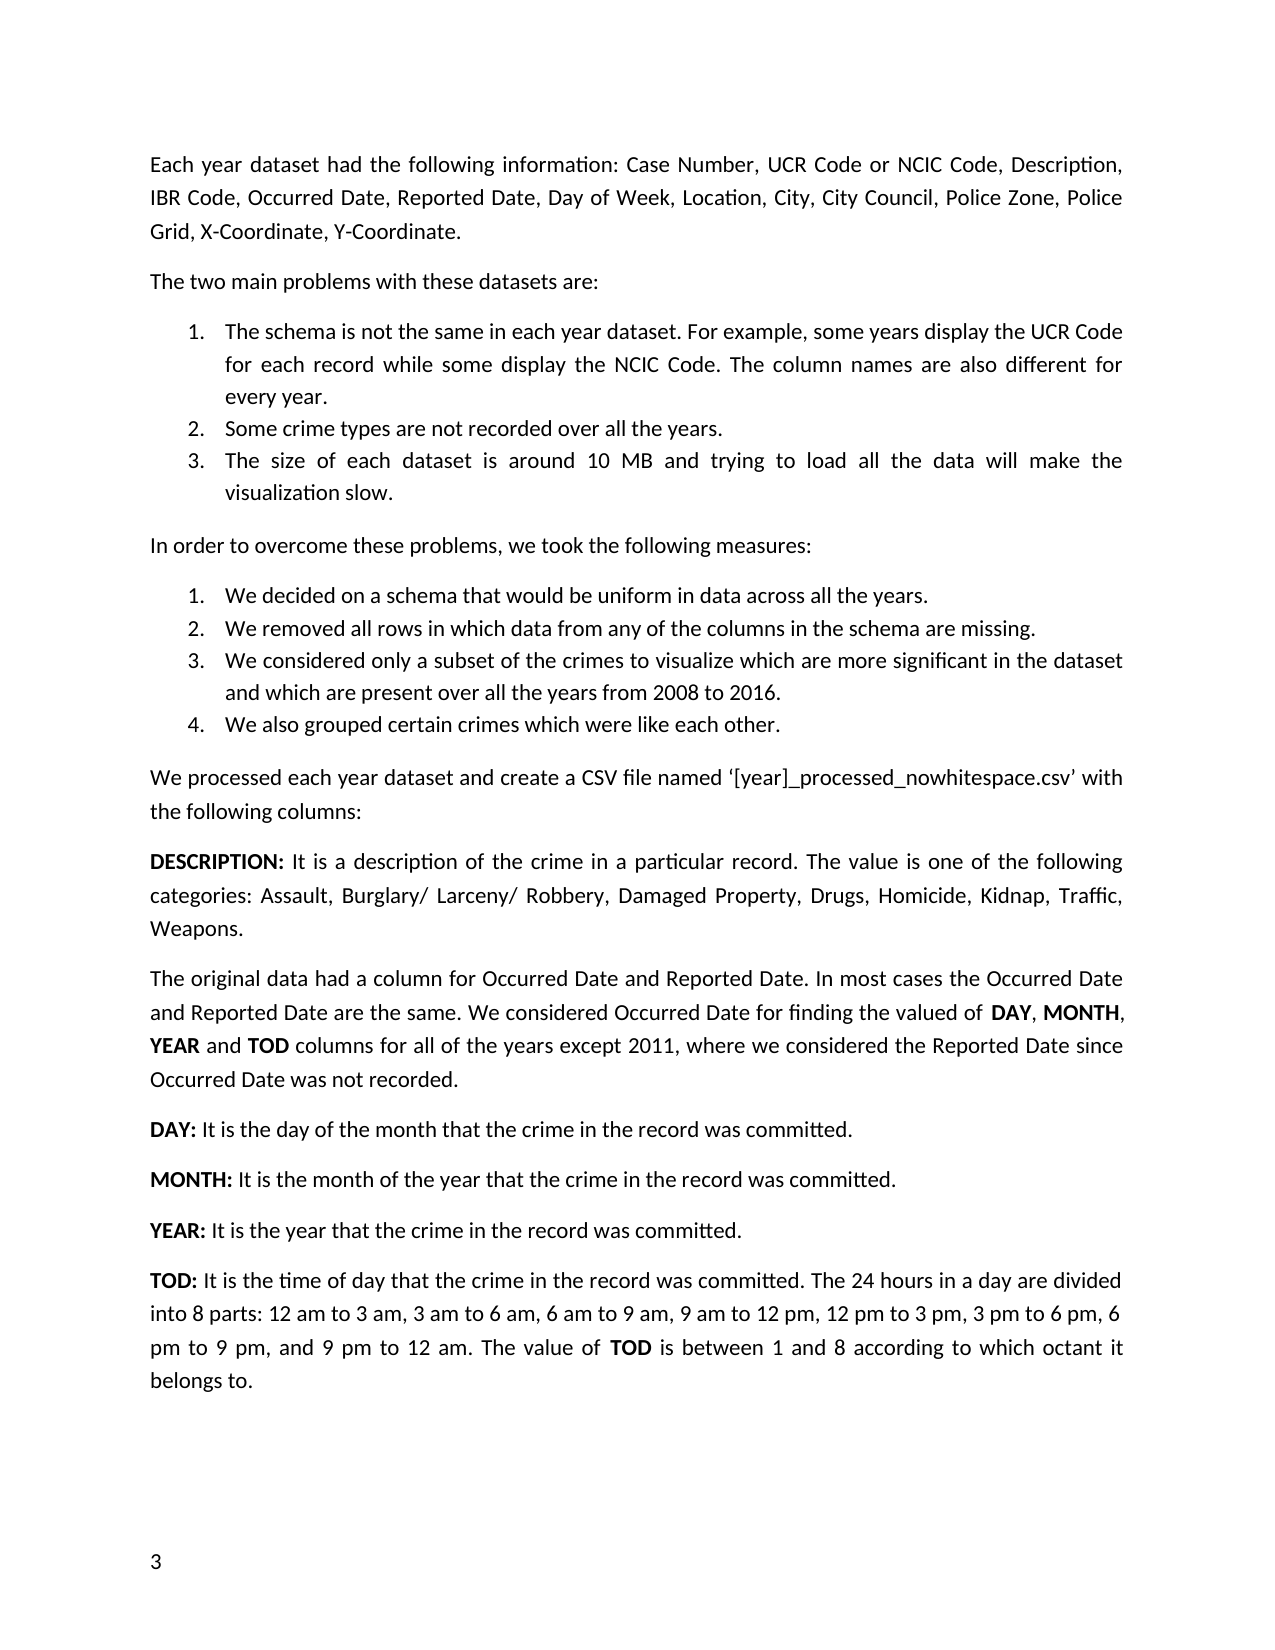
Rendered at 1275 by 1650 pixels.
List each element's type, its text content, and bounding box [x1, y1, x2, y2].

text DAY: It is the day of the month that the crime in the record was committed. [150, 1115, 1125, 1143]
text TOD: It is the time of day that the crime in the record was committed. The 24 hours in a day are divided into 8 parts: 12 am to 3 am, 3 am to 6 am, 6 am to 9 am, 9 am to 12 pm, 12 pm to 3 pm, 3 pm to 6 pm, 6 pm to 9 pm, and 9 pm to 12 am. The value of TOD is between 1 and 8 according to which octant it belongs to. [150, 1266, 1125, 1394]
list We removed all rows in which data from any of the columns in the schema are missing. [187, 614, 1125, 642]
list We also grouped certain crimes which were like each other. [187, 710, 1125, 738]
text The two main problems with these datasets are: [150, 267, 1125, 295]
list The size of each dataset is around 10 MB and trying to load all the data will make the visualization slow. [187, 446, 1125, 506]
text YEAR: It is the year that the crime in the record was committed. [150, 1216, 1125, 1244]
list We decided on a schema that would be uniform in data across all the years. [187, 582, 1125, 610]
text DESCRIPTION: It is a description of the crime in a particular record. The value is one of the following categories: Assault, Burglary/ Larceny/ Robbery, Damaged Property, Drugs, Homicide, Kidnap, Traffic, Weapons. [150, 847, 1125, 942]
list The schema is not the same in each year dataset. For example, some years display the UCR Code for each record while some display the NCIC Code. The column names are also different for every year. [187, 317, 1125, 410]
text The original data had a column for Occurred Date and Reported Date. In most cases the Occurred Date and Reported Date are the same. We considered Occurred Date for finding the valued of DAY, MONTH, YEAR and TOD columns for all of the years except 2011, where we considered the Reported Date since Occurred Date was not recorded. [150, 964, 1125, 1093]
text We processed each year dataset and create a CSV file named ‘[year]_processed_nowhitespace.csv’ with the following columns: [150, 763, 1125, 825]
text MONTH: It is the month of the year that the crime in the record was committed. [150, 1166, 1125, 1193]
text Each year dataset had the following information: Case Number, UCR Code or NCIC Code, Description, IBR Code, Occurred Date, Reported Date, Day of Week, Location, City, City Council, Police Zone, Police Grid, X-Coordinate, Y-Coordinate. [150, 150, 1125, 245]
list We considered only a subset of the crimes to visualize which are more significant in the dataset and which are present over all the years from 2008 to 2016. [187, 646, 1125, 706]
list Some crime types are not recorded over all the years. [187, 414, 1125, 442]
text In order to overcome these problems, we took the following measures: [150, 531, 1125, 559]
